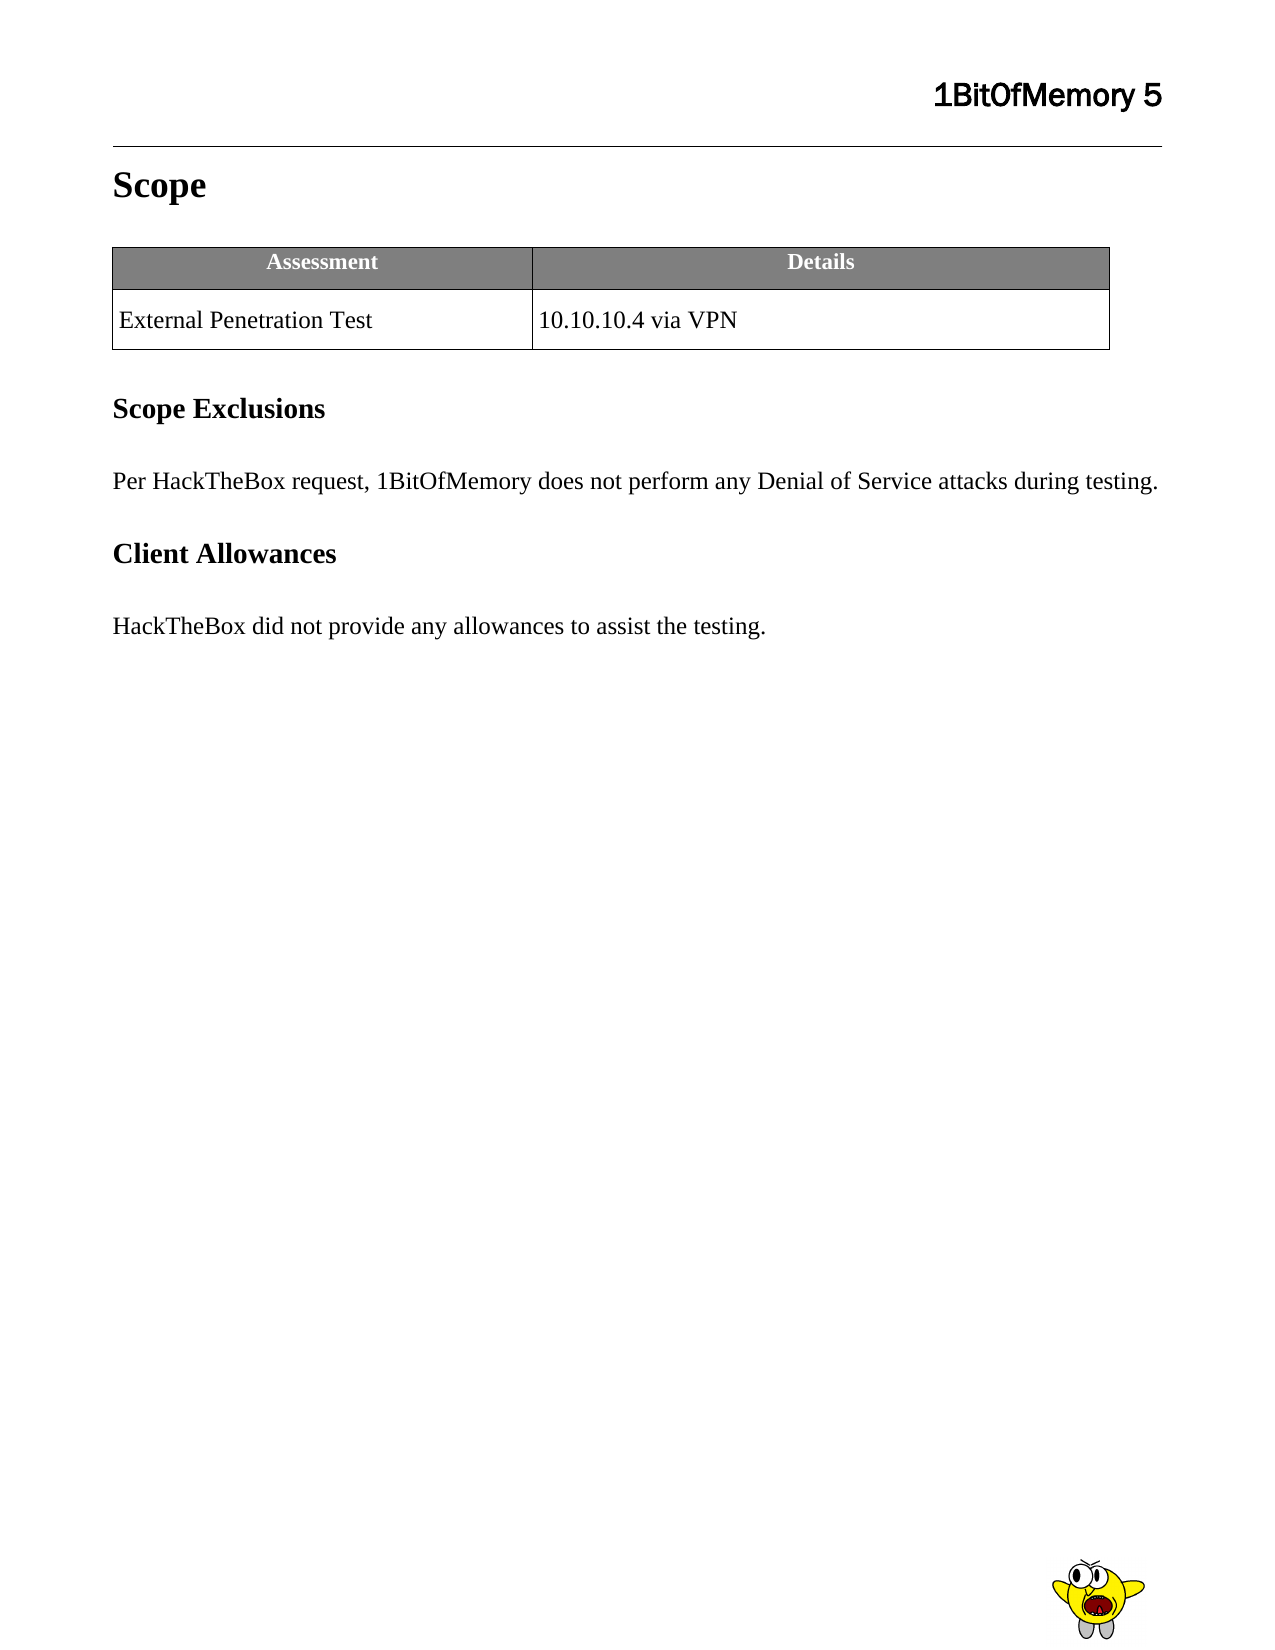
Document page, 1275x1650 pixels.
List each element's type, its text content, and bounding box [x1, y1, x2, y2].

table_header Details [533, 248, 1109, 289]
table_cell External Penetration Test [113, 290, 532, 349]
subtitle Scope Exclusions [112, 391, 1162, 425]
table_header Assessment [113, 248, 532, 289]
table_cell 10.10.10.4 via VPN [533, 290, 1109, 349]
text HackTheBox did not provide any allowances to assist the testing. [112, 611, 1162, 640]
subtitle Client Allowances [112, 536, 1162, 570]
picture [1046, 1557, 1147, 1647]
subtitle Scope [112, 162, 1162, 206]
text Per HackTheBox request, 1BitOfMemory does not perform any Denial of Service attacks during testing. [112, 466, 1162, 495]
